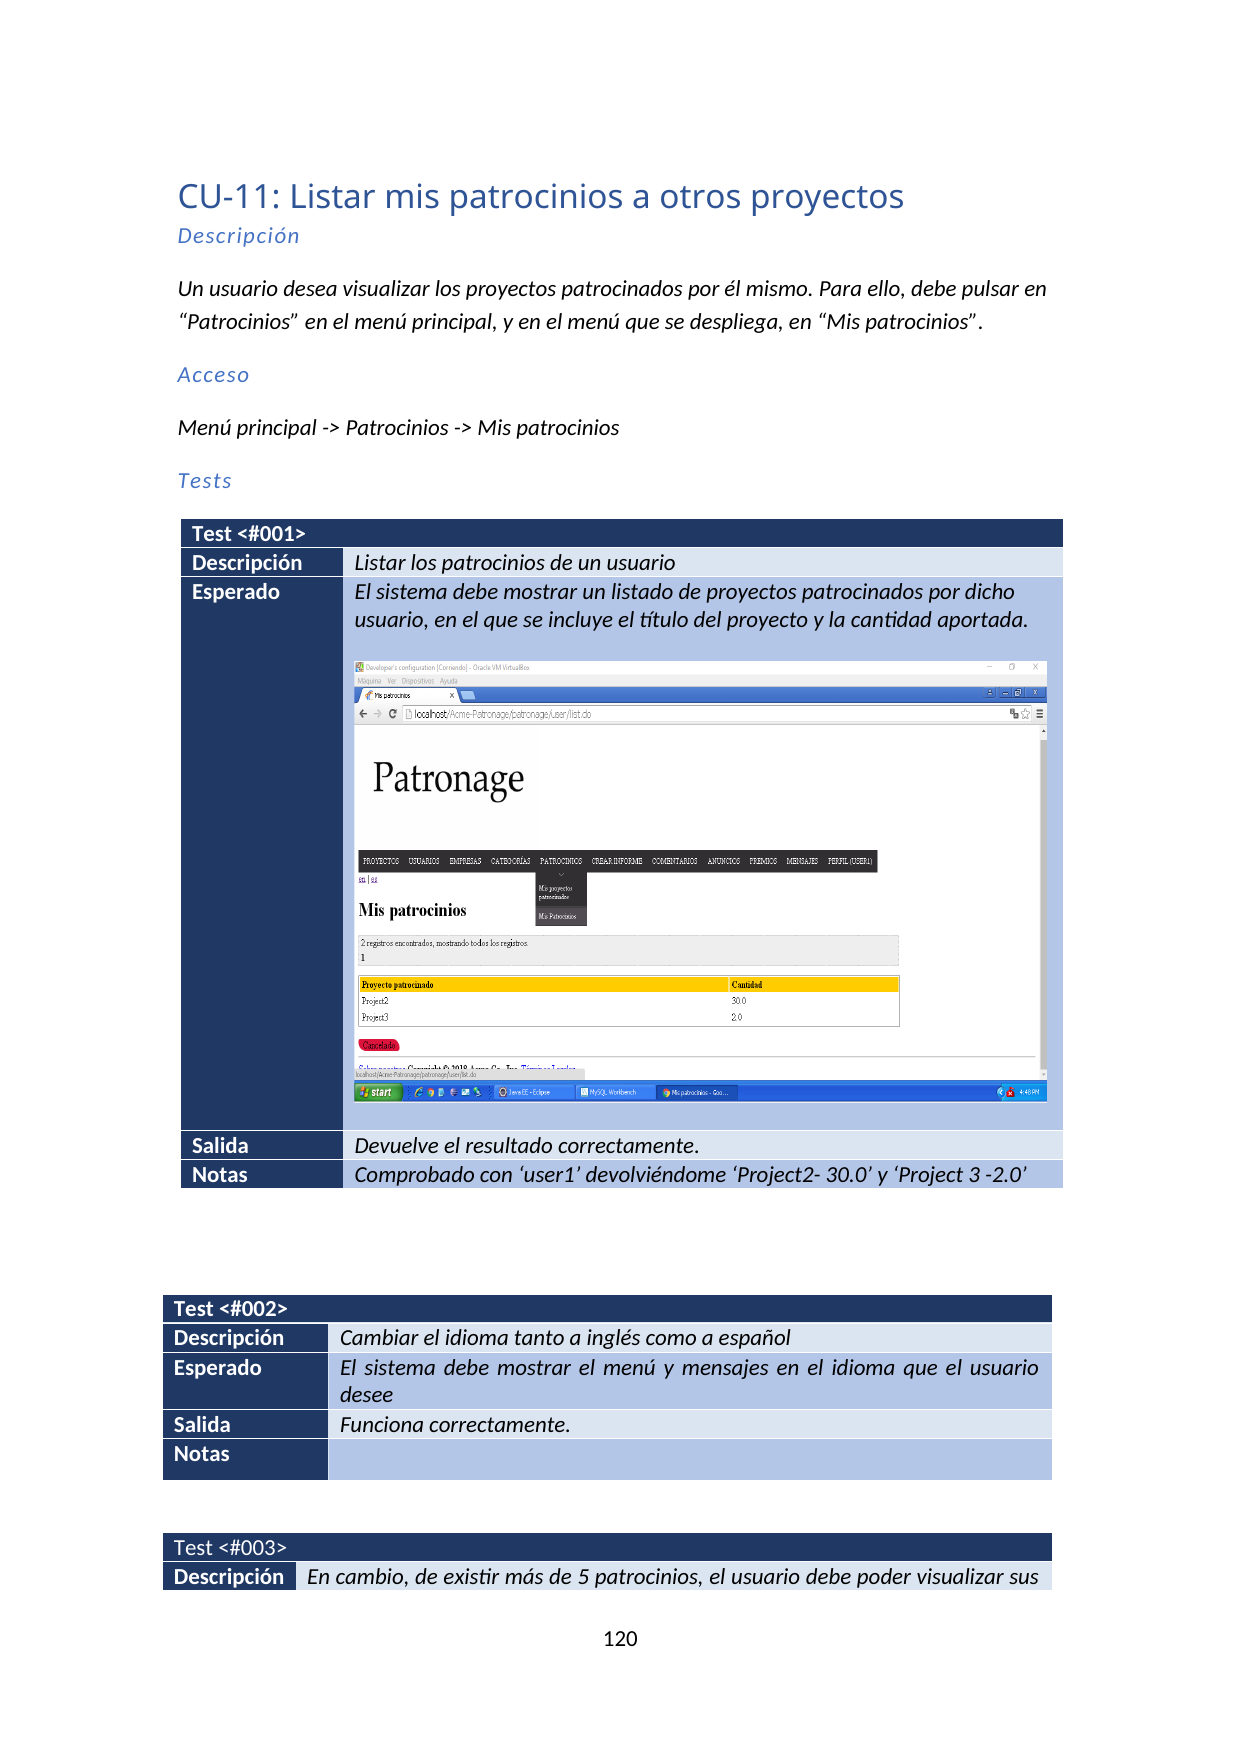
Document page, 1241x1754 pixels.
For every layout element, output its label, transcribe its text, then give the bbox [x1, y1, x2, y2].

table_cell Esperado [181, 577, 343, 1130]
table_cell Comprobado con ‘user1’ devolviéndome ‘Project2- 30.0’ y ‘Project 3 -2.0’ [343, 1160, 1063, 1188]
table_cell Cambiar el idioma tanto a inglés como a español [329, 1324, 1052, 1352]
table_cell El sistema debe mostrar un listado de proyectos patrocinados por dicho usuario, en el que se incluye el título del proyecto y la cantidad aportada. [343, 577, 1063, 1130]
list Descripción [177, 222, 1063, 249]
table_header Test <#001> [181, 519, 1063, 547]
table_cell Descripción [181, 548, 343, 576]
table_cell Descripción [163, 1324, 328, 1352]
table_header Test <#003> [163, 1533, 1052, 1561]
table_cell Notas [181, 1160, 343, 1188]
table_cell Salida [181, 1131, 343, 1159]
table_header Test <#002> [163, 1295, 1052, 1322]
text Un usuario desea visualizar los proyectos patrocinados por él mismo. Para ello, debe pulsar en “Patrocinios” en el menú principal, y en el menú que se despliega, en “Mis patrocinios”. [177, 274, 1063, 335]
subtitle CU-11: Listar mis patrocinios a otros proyectos [177, 173, 1063, 218]
table_cell Listar los patrocinios de un usuario [343, 548, 1063, 576]
table_cell Esperado [163, 1353, 328, 1409]
table_cell [329, 1439, 1052, 1480]
table_cell El sistema debe mostrar el menú y mensajes en el idioma que el usuario desee [329, 1353, 1052, 1409]
table_cell Notas [163, 1439, 328, 1480]
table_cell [296, 1562, 1052, 1590]
table_cell Descripción [163, 1562, 296, 1590]
picture [354, 661, 1047, 1103]
table_cell Devuelve el resultado correctamente. [343, 1131, 1063, 1159]
table_cell Salida [163, 1410, 328, 1438]
table_cell Funciona correctamente. [329, 1410, 1052, 1438]
text Menú principal -> Patrocinios -> Mis patrocinios [177, 413, 1063, 441]
list Tests [177, 466, 1063, 494]
list Acceso [177, 360, 1063, 388]
